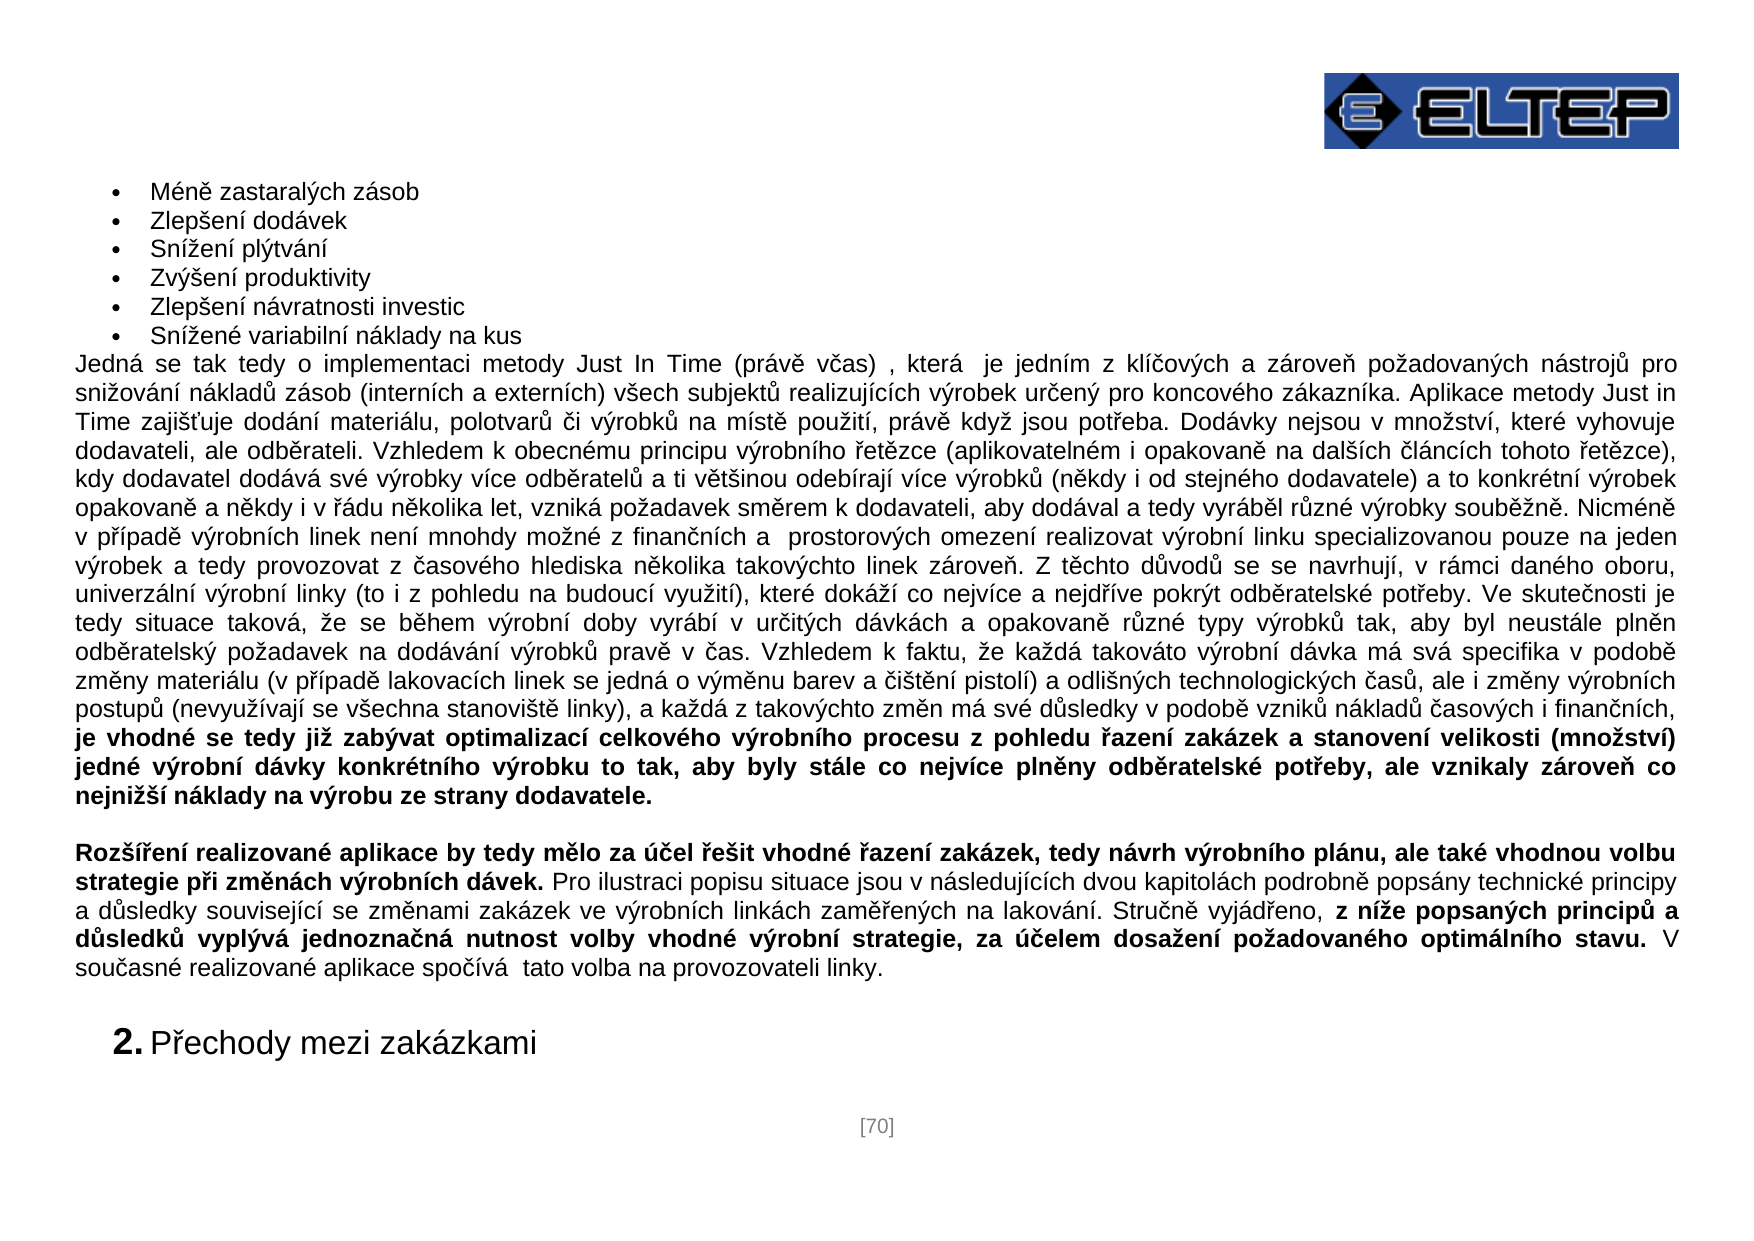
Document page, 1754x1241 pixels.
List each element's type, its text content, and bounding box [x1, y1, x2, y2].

list Přechody mezi zakázkami [112, 1019, 1679, 1062]
picture [1324, 73, 1679, 149]
text Rozšíření realizované aplikace by tedy mělo za účel řešit vhodné řazení zakázek, tedy návrh výrobního plánu, ale také vhodnou volbu strategie při změnách výrobních dávek. Pro ilustraci popisu situace jsou v následujících dvou kapitolách podrobně popsány technické principy a důsledky související se změnami zakázek ve výrobních linkách zaměřených na lakování. Stručně vyjádřeno, z níže popsaných principů a důsledků vyplývá jednoznačná nutnost volby vhodné výrobní strategie, za účelem dosažení požadovaného optimálního stavu. V současné realizované aplikace spočívá tato volba na provozovateli linky. [75, 838, 1679, 982]
text Jedná se tak tedy o implementaci metody Just In Time (právě včas) , která je jedním z klíčových a zároveň požadovaných nástrojů pro snižování nákladů zásob (interních a externích) všech subjektů realizujících výrobek určený pro koncového zákazníka. Aplikace metody Just in Time zajišťuje dodání materiálu, polotvarů či výrobků na místě použití, právě když jsou potřeba. Dodávky nejsou v množství, které vyhovuje dodavateli, ale odběrateli. Vzhledem k obecnému principu výrobního řetězce (aplikovatelném i opakovaně na dalších článcích tohoto řetězce), kdy dodavatel dodává své výrobky více odběratelů a ti většinou odebírají více výrobků (někdy i od stejného dodavatele) a to konkrétní výrobek opakovaně a někdy i v řádu několika let, vzniká požadavek směrem k dodavateli, aby dodával a tedy vyráběl různé výrobky souběžně. Nicméně v případě výrobních linek není mnohdy možné z finančních a prostorových omezení realizovat výrobní linku specializovanou pouze na jeden výrobek a tedy provozovat z časového hlediska několika takovýchto linek zároveň. Z těchto důvodů se se navrhují, v rámci daného oboru, univerzální výrobní linky (to i z pohledu na budoucí využití), které dokáží co nejvíce a nejdříve pokrýt odběratelské potřeby. Ve skutečnosti je tedy situace taková, že se během výrobní doby vyrábí v určitých dávkách a opakovaně různé typy výrobků tak, aby byl neustále plněn odběratelský požadavek na dodávání výrobků pravě v čas. Vzhledem k faktu, že každá takováto výrobní dávka má svá specifika v podobě změny materiálu (v případě lakovacích linek se jedná o výměnu barev a čištění pistolí) a odlišných technologických časů, ale i změny výrobních postupů (nevyužívají se všechna stanoviště linky), a každá z takovýchto změn má své důsledky v podobě vzniků nákladů časových i finančních, je vhodné se tedy již zabývat optimalizací celkového výrobního procesu z pohledu řazení zakázek a stanovení velikosti (množství) jedné výrobní dávky konkrétního výrobku to tak, aby byly stále co nejvíce plněny odběratelské potřeby, ale vznikaly zároveň co nejnižší náklady na výrobu ze strany dodavatele. [75, 349, 1679, 809]
list Zlepšení návratnosti investic [112, 292, 1679, 321]
list Snížení plýtvání [112, 234, 1679, 263]
list Méně zastaralých zásob [112, 177, 1679, 206]
list Zvýšení produktivity [112, 263, 1679, 292]
list Snížené variabilní náklady na kus [112, 321, 1679, 349]
list Zlepšení dodávek [112, 206, 1679, 234]
